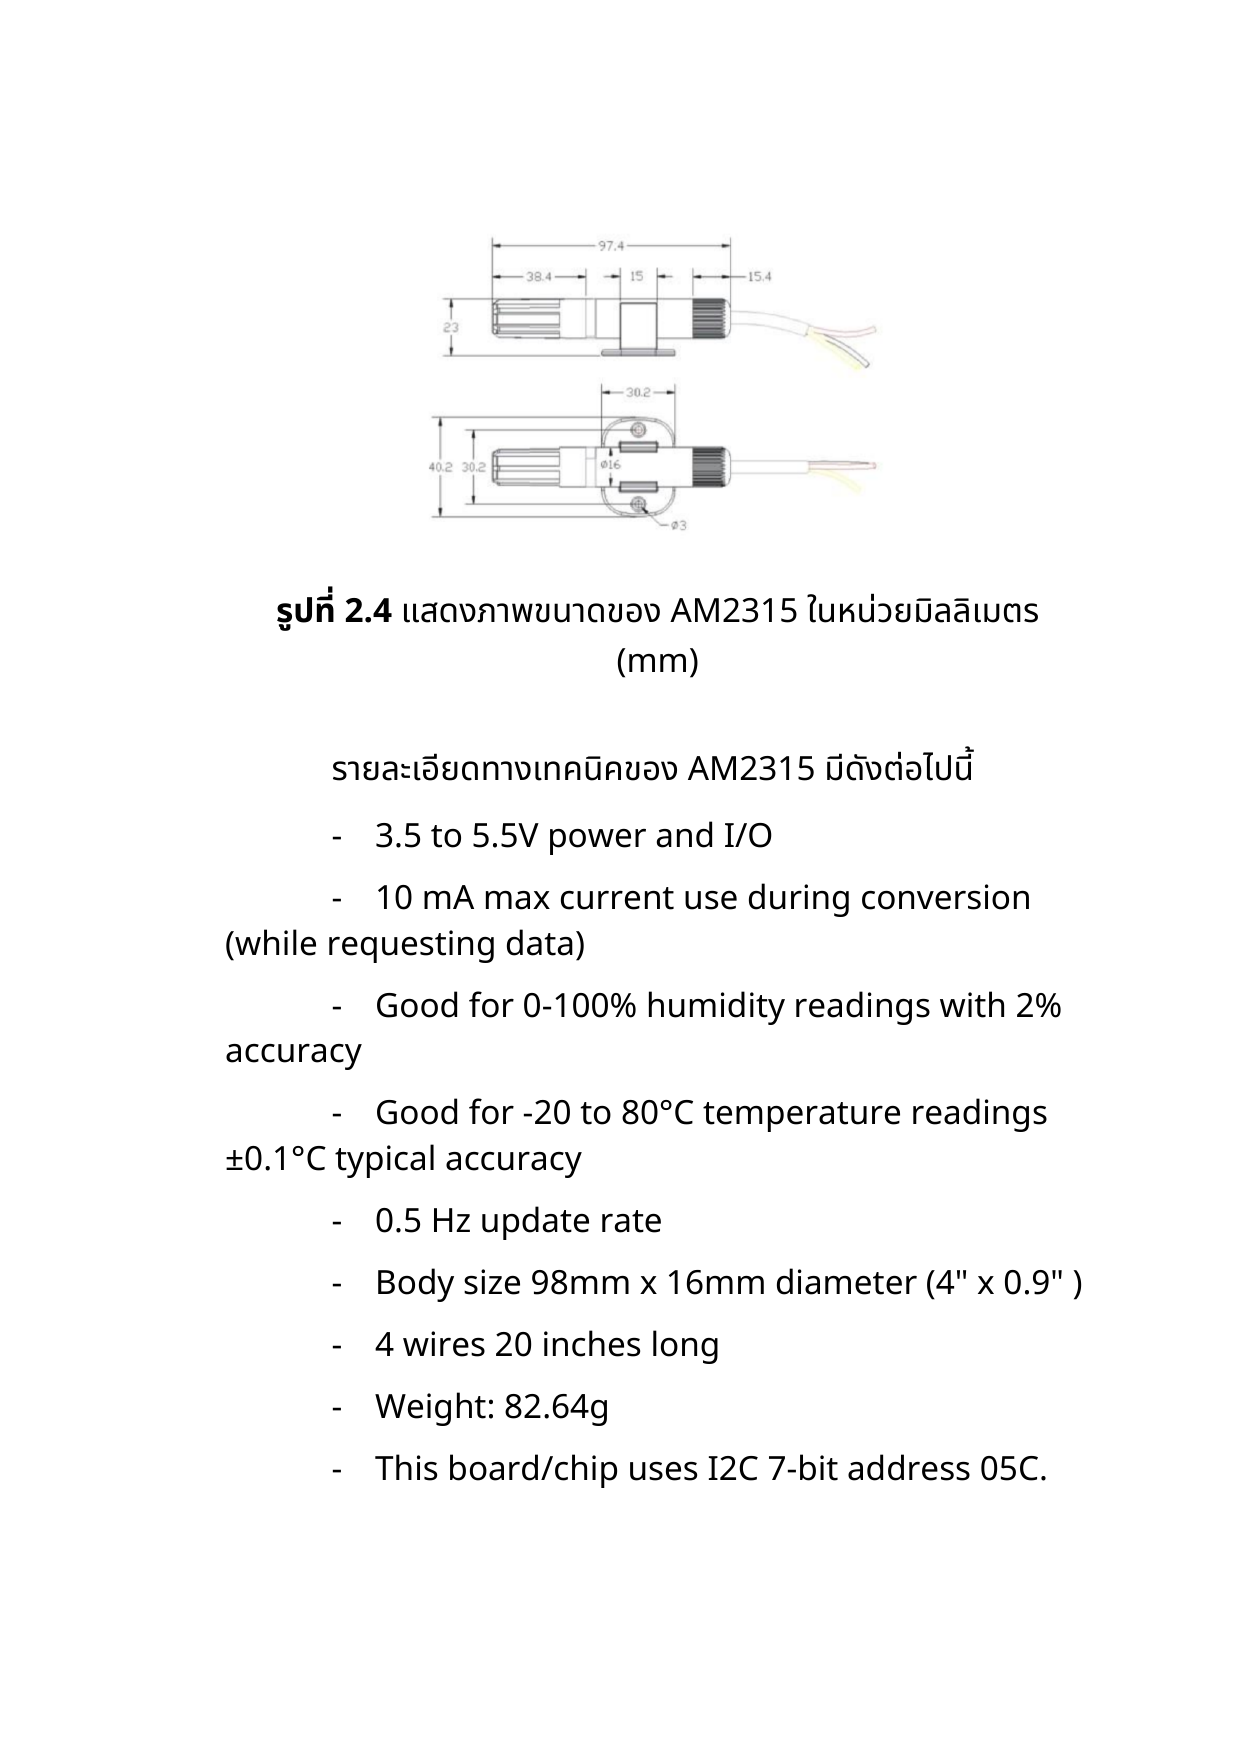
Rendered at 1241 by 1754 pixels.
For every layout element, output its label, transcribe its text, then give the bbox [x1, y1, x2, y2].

text - Weight: 82.64g [225, 1383, 1090, 1428]
text - Good for 0-100% humidity readings with 2% accuracy [225, 981, 1090, 1072]
text - 10 mA max current use during conversion (while requesting data) [225, 874, 1090, 965]
picture [421, 225, 894, 541]
text - 4 wires 20 inches long [225, 1321, 1090, 1366]
text - This board/chip uses I2C 7-bit address 05C. [225, 1445, 1090, 1490]
text รายละเอียดทางเทคนิคของ AM2315 มีดังต่อไปนี้ [225, 744, 1090, 795]
text - 3.5 to 5.5V power and I/O [225, 812, 1090, 857]
table_header รูปที่ 2.4 แสดงภาพขนาดของ AM2315 ในหน่วยมิลลิเมตร (mm) [225, 225, 1090, 682]
text - Good for -20 to 80°C temperature readings ±0.1°C typical accuracy [225, 1089, 1090, 1180]
text - Body size 98mm x 16mm diameter (4" x 0.9" ) [225, 1258, 1090, 1304]
text - 0.5 Hz update rate [225, 1196, 1090, 1242]
